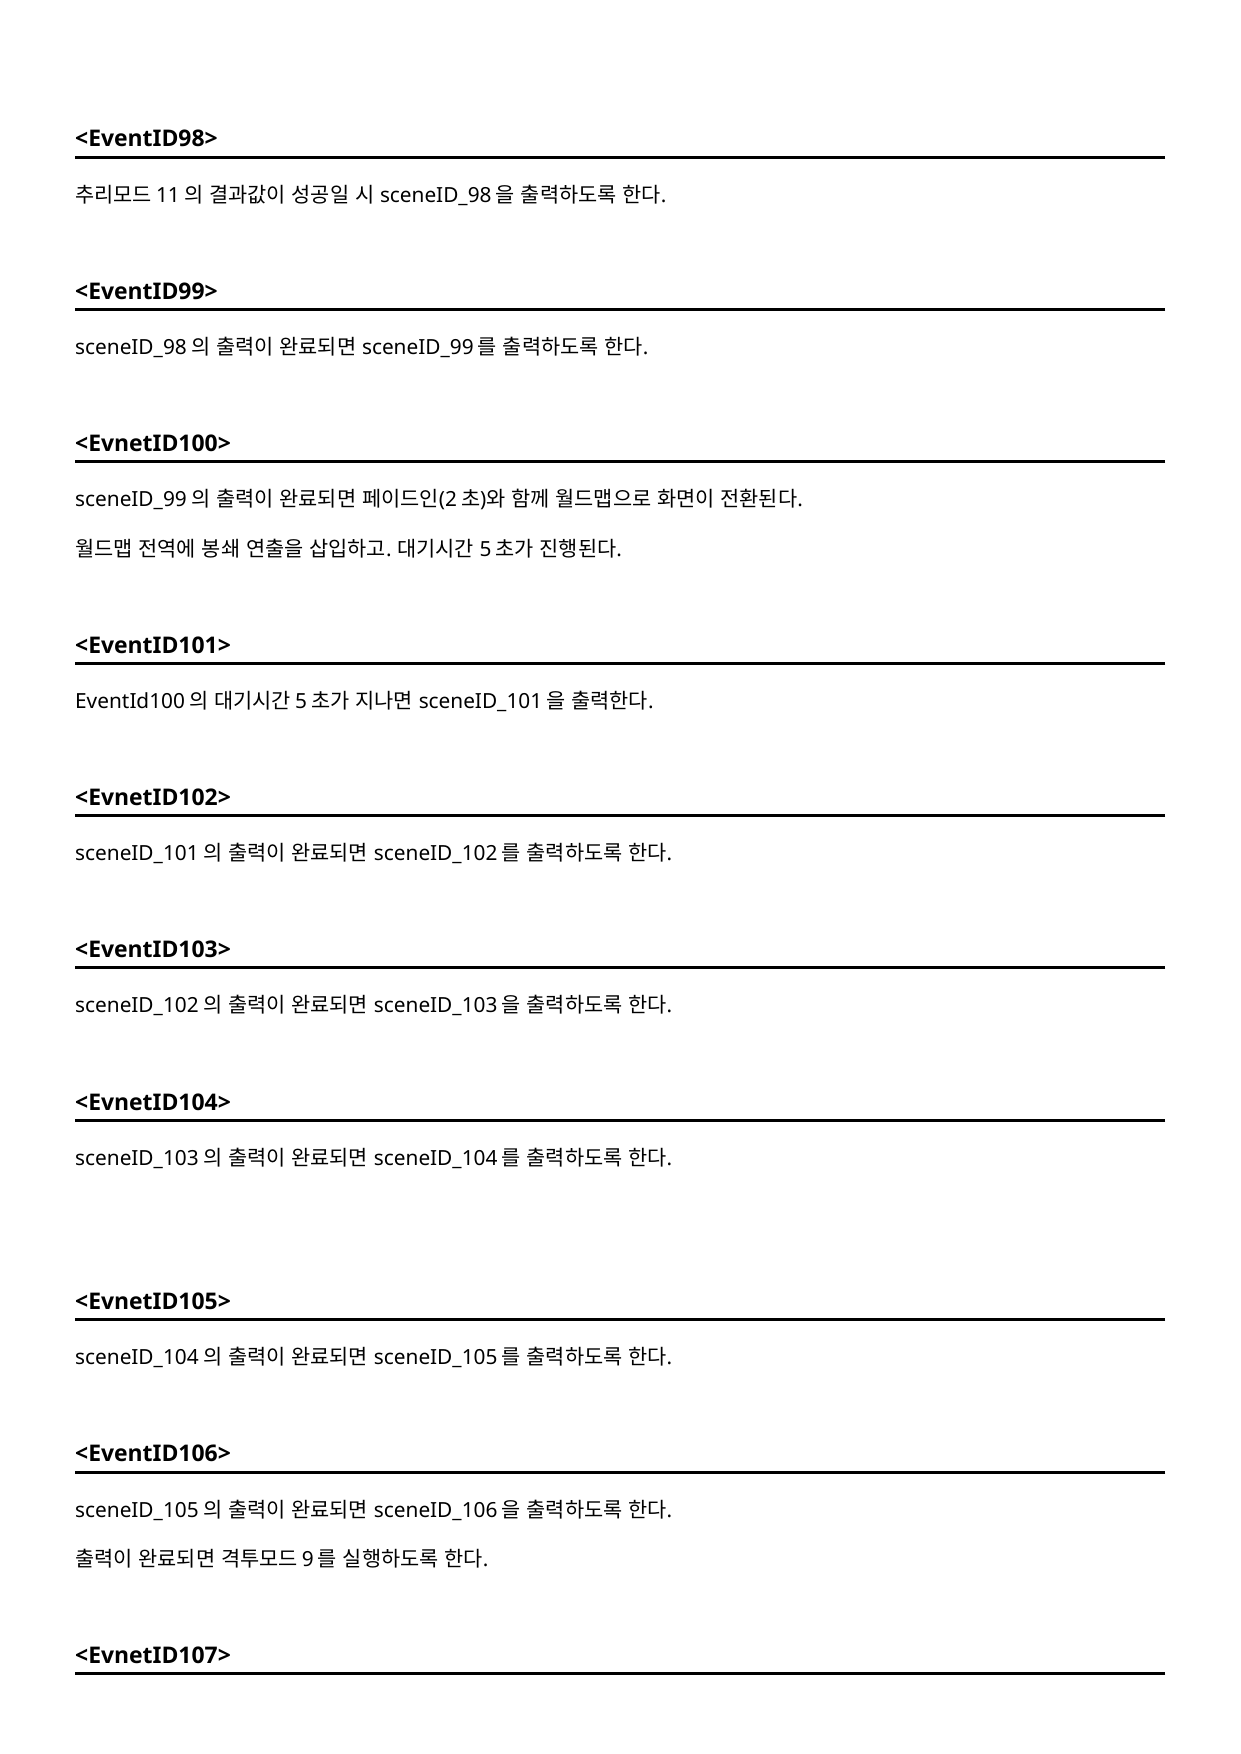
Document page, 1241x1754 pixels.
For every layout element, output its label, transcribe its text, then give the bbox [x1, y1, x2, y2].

text sceneID_101의 출력이 완료되면 sceneID_102를 출력하도록 한다. [75, 836, 1165, 867]
text sceneID_98의 출력이 완료되면 sceneID_99를 출력하도록 한다. [75, 330, 1165, 361]
text <EventID103> [75, 933, 1165, 966]
text 월드맵 전역에 봉쇄 연출을 삽입하고. 대기시간 5초가 진행된다. [75, 532, 1165, 562]
text sceneID_99의 출력이 완료되면 페이드인(2초)와 함께 월드맵으로 화면이 전환된다. [75, 482, 1165, 513]
text <EventID98> [75, 122, 1165, 156]
text <EventID101> [75, 628, 1165, 662]
text sceneID_103의 출력이 완료되면 sceneID_104를 출력하도록 한다. [75, 1141, 1165, 1171]
text 출력이 완료되면 격투모드9를 실행하도록 한다. [75, 1542, 1165, 1573]
text EventId100의 대기시간5초가 지나면 sceneID_101을 출력한다. [75, 684, 1165, 714]
text sceneID_104의 출력이 완료되면 sceneID_105를 출력하도록 한다. [75, 1341, 1165, 1371]
text <EventID106> [75, 1437, 1165, 1471]
text 추리모드11의 결과값이 성공일 시 sceneID_98을 출력하도록 한다. [75, 178, 1165, 208]
text <EvnetID105> [75, 1285, 1165, 1318]
text <EvnetID100> [75, 427, 1165, 460]
text <EvnetID104> [75, 1085, 1165, 1119]
text <EventID99> [75, 274, 1165, 308]
text sceneID_105의 출력이 완료되면 sceneID_106을 출력하도록 한다. [75, 1493, 1165, 1523]
text <EvnetID102> [75, 781, 1165, 814]
text <EvnetID107> [75, 1639, 1165, 1672]
text sceneID_102의 출력이 완료되면 sceneID_103을 출력하도록 한다. [75, 989, 1165, 1019]
